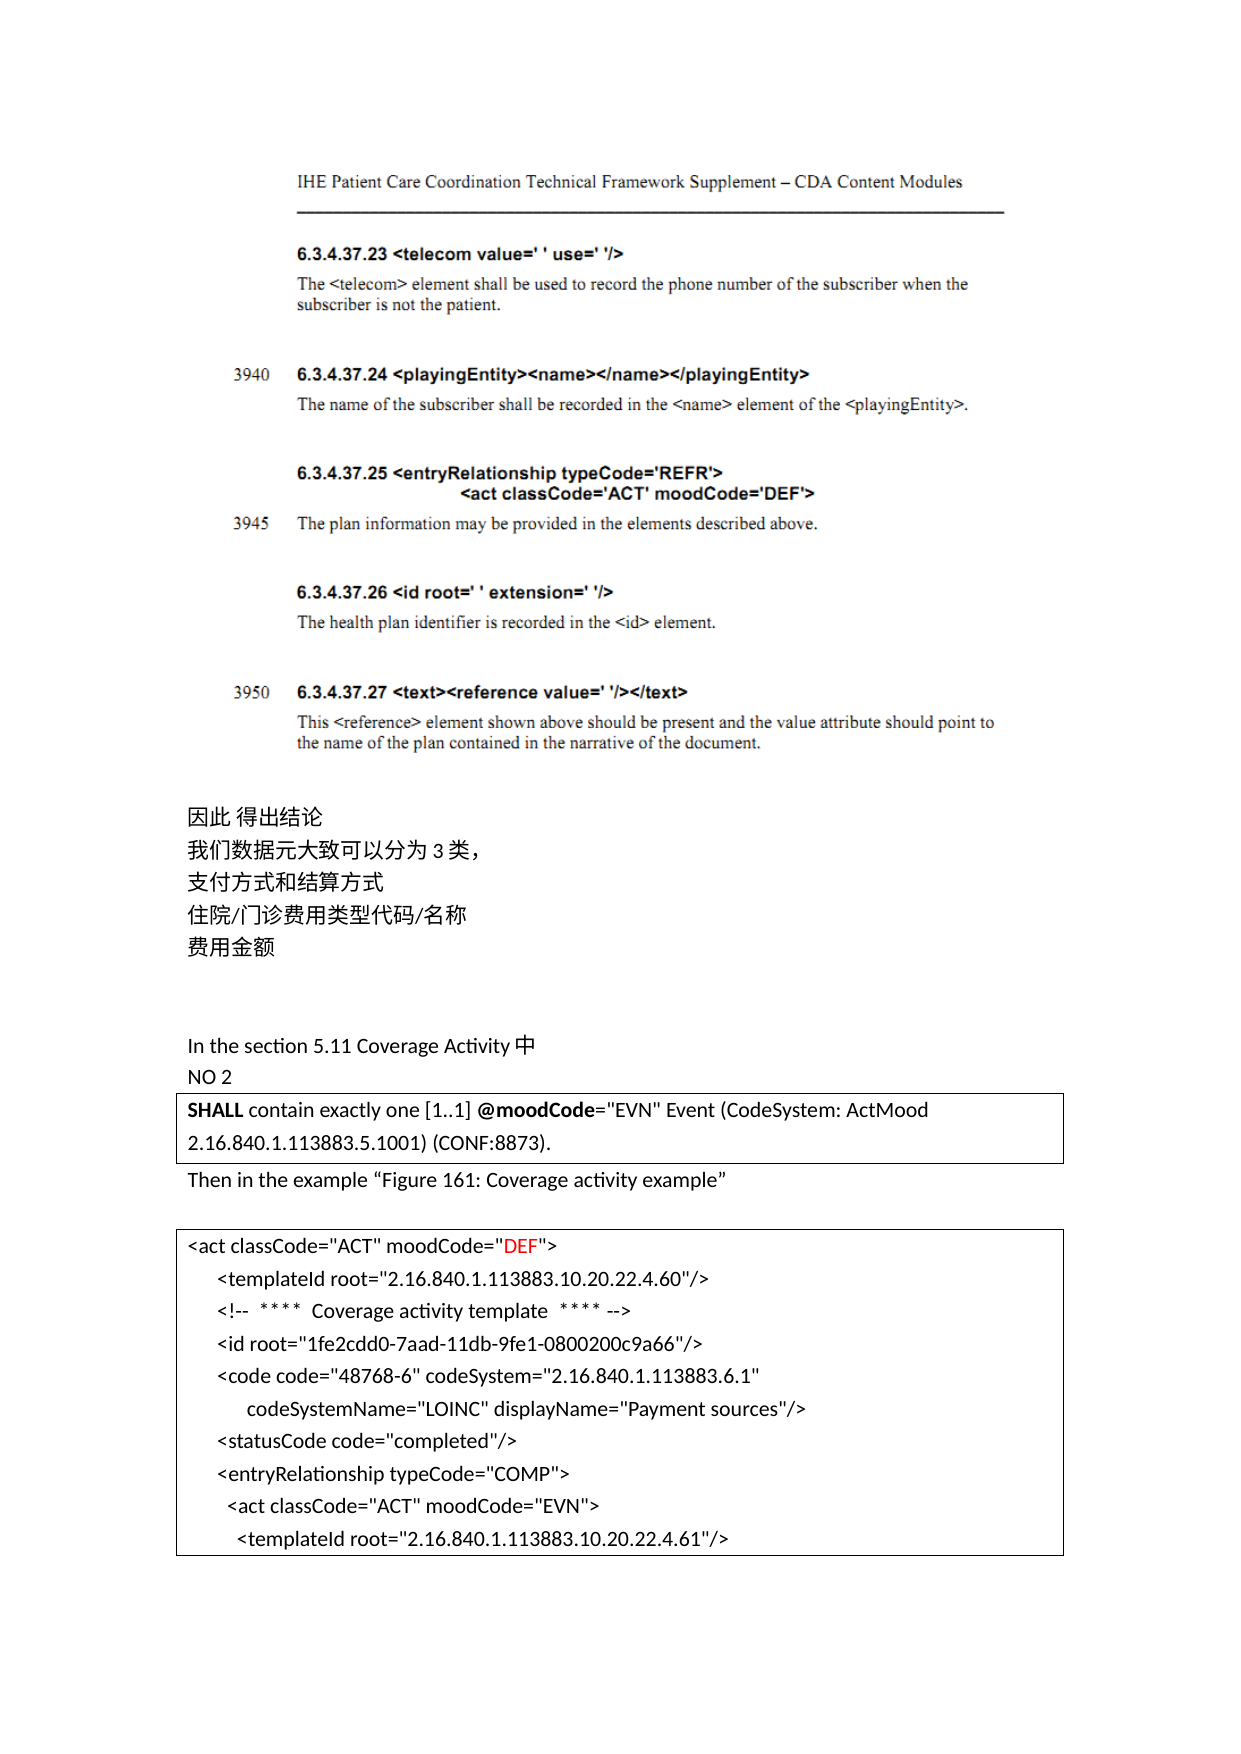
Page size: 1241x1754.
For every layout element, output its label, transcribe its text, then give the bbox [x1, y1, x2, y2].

text 支付方式和结算方式 [187, 865, 1053, 897]
text 住院/门诊费用类型代码/名称 [187, 897, 1053, 930]
text In the section 5.11 Coverage Activity中 [187, 1027, 1053, 1060]
picture [187, 150, 1053, 770]
text 我们数据元大致可以分为3类， [187, 832, 1053, 865]
text NO 2 [187, 1060, 1053, 1092]
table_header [177, 1230, 1063, 1555]
text 费用金额 [187, 930, 1053, 962]
text 因此 得出结论 [187, 800, 1053, 832]
table_header SHALL contain exactly one [1..1] @moodCode="EVN" Event (CodeSystem: ActMood 2.16.840.1.113883.5.1001) (CONF:8873). [177, 1094, 1063, 1163]
text Then in the example “Figure 161: Coverage activity example” [187, 1164, 1053, 1196]
